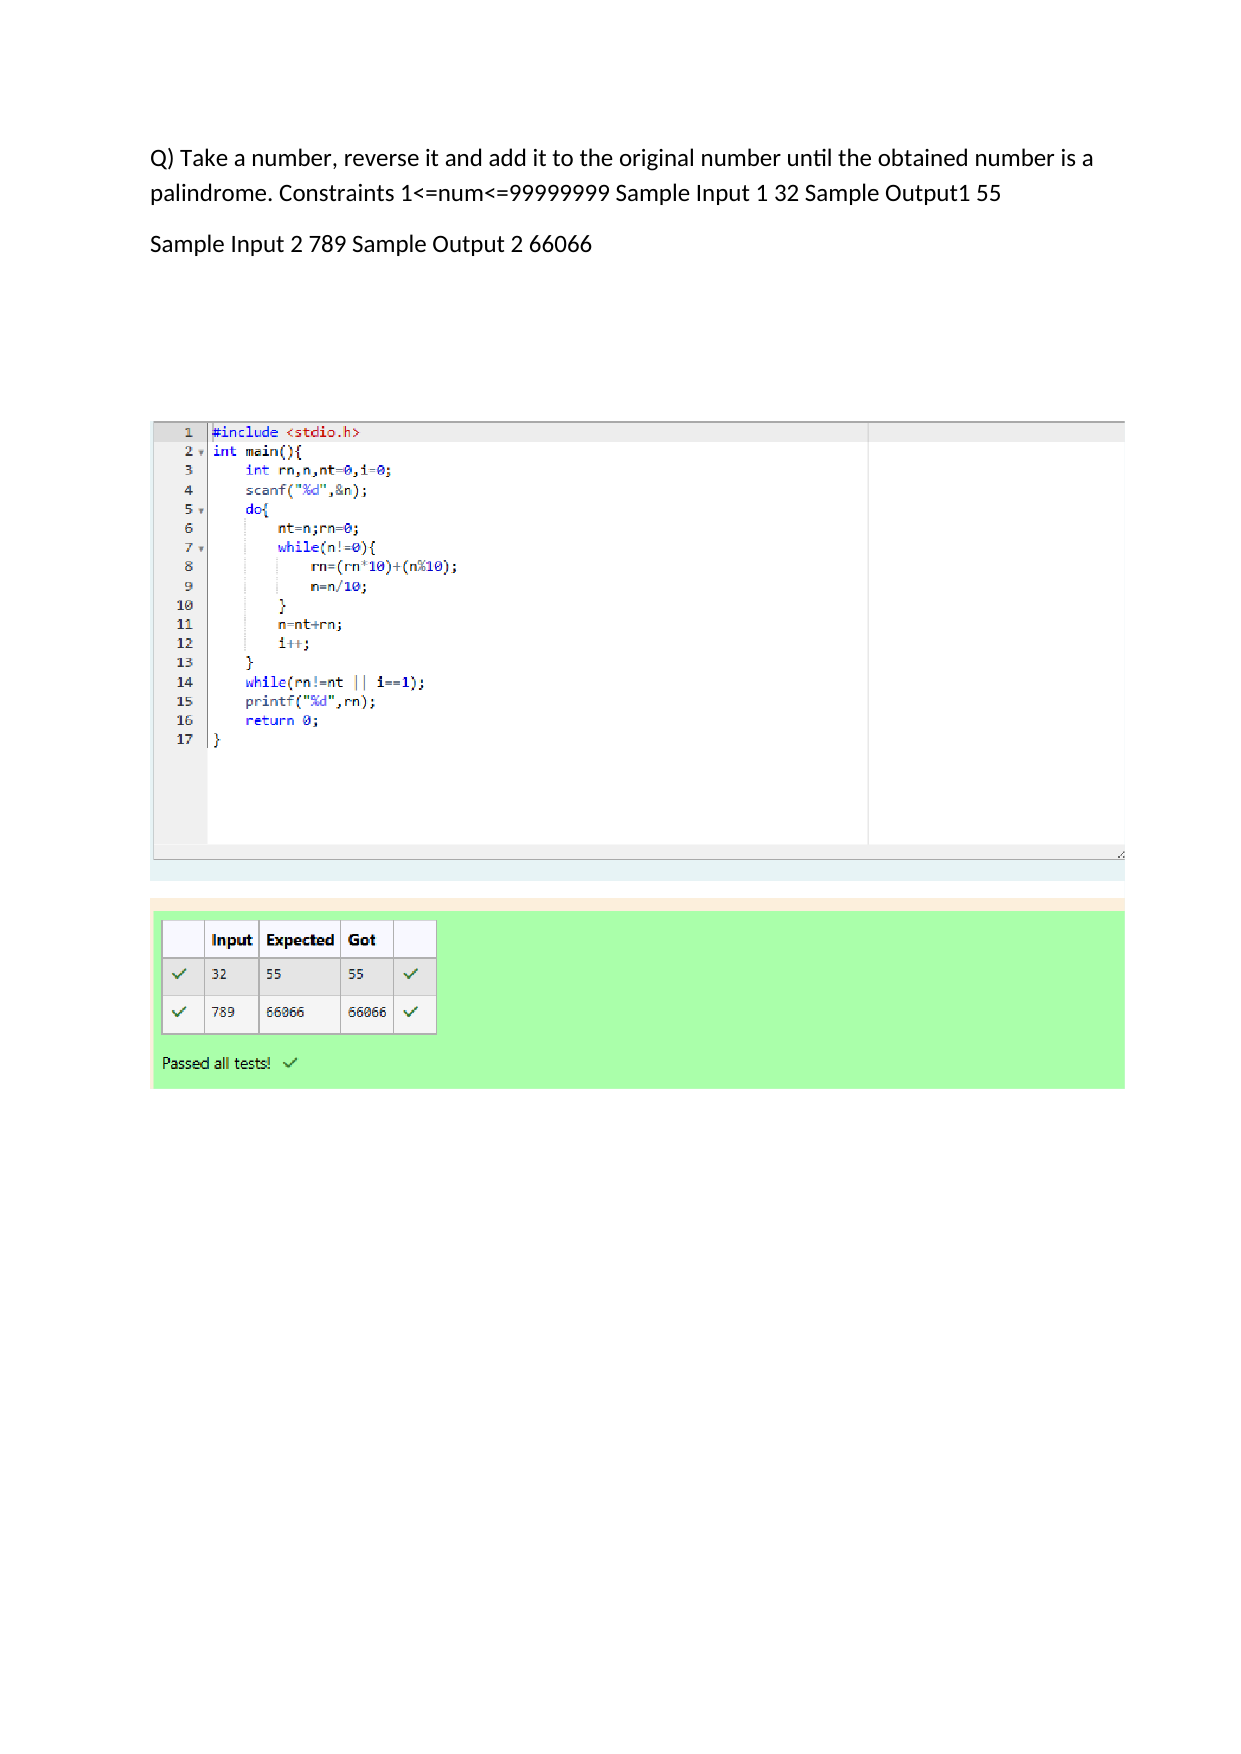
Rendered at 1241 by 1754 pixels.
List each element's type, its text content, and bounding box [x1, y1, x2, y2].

text Q) Take a number, reverse it and add it to the original number until the obtained number is a palindrome. Constraints 1<=num<=99999999 Sample Input 1 32 Sample Output1 55 [150, 142, 1128, 207]
picture [150, 421, 1125, 1089]
text Sample Input 2 789 Sample Output 2 66066 [150, 228, 1128, 259]
